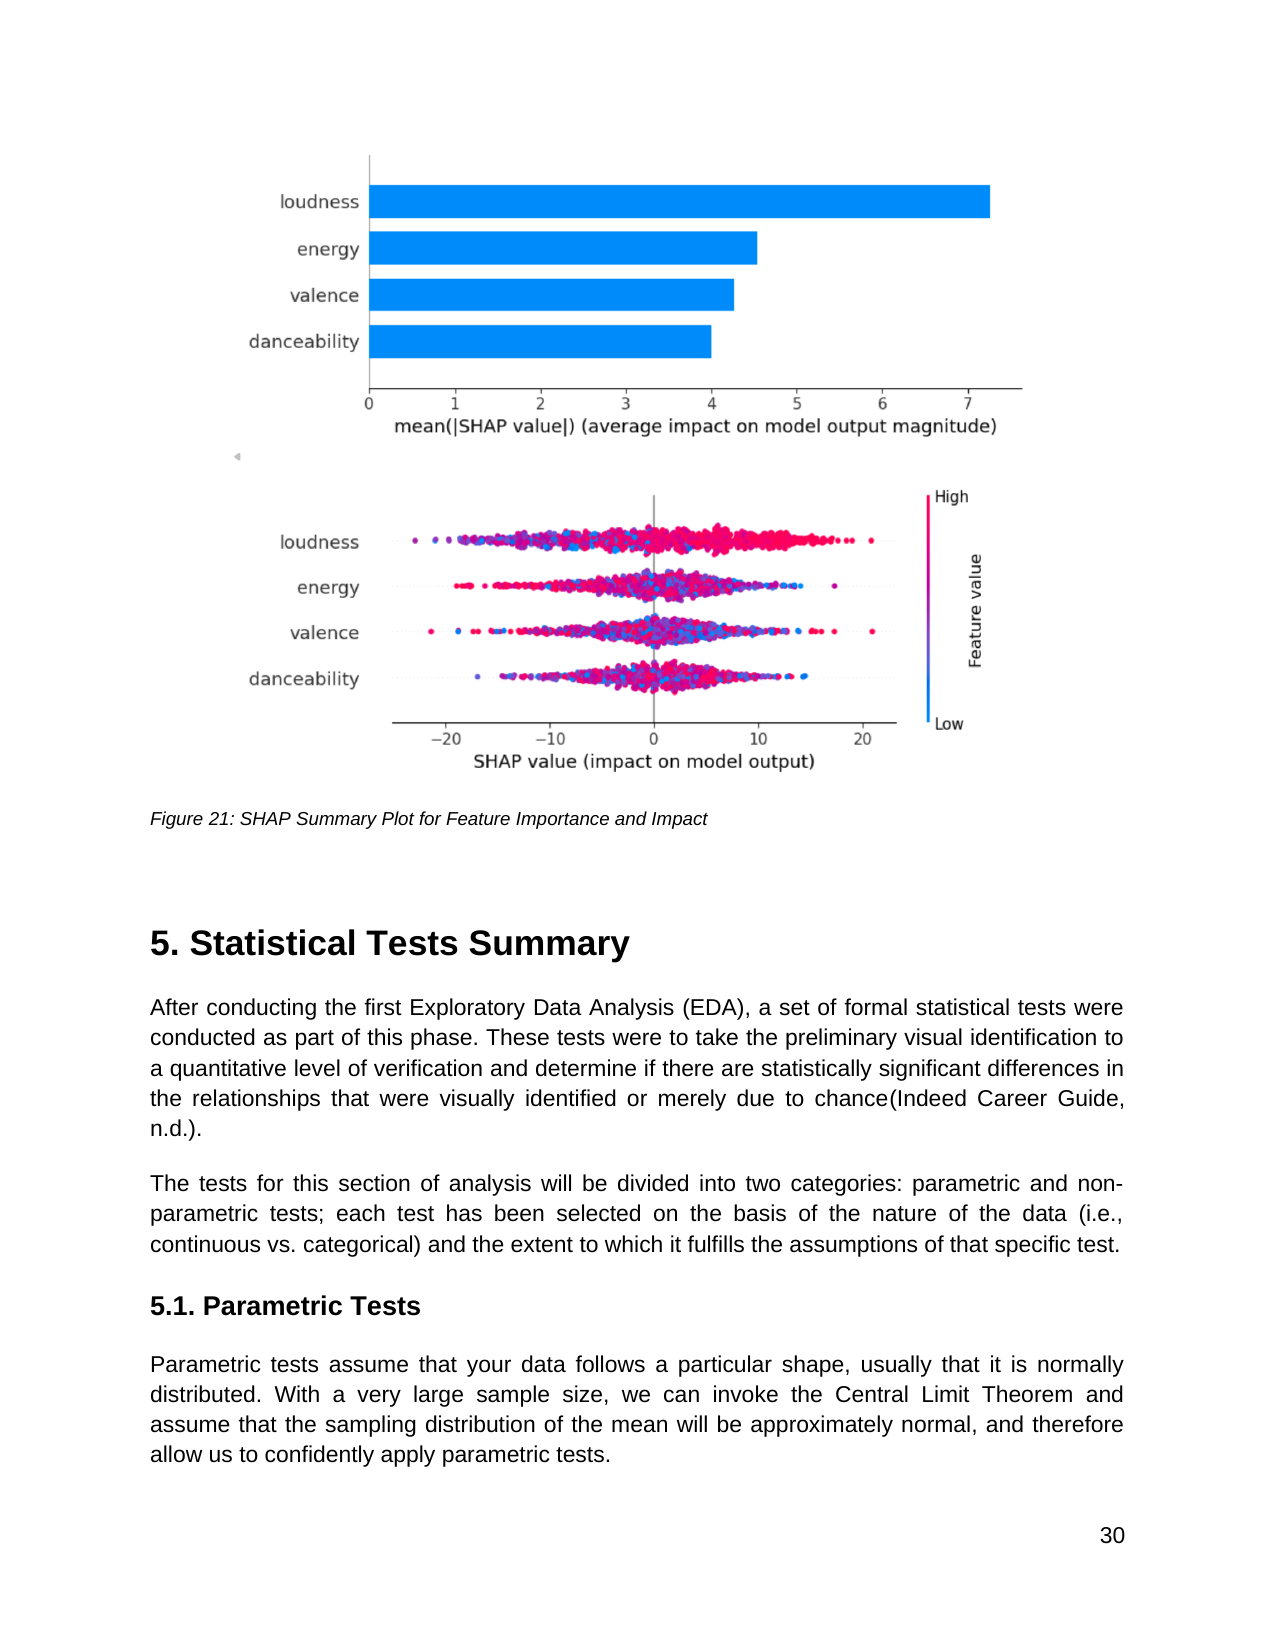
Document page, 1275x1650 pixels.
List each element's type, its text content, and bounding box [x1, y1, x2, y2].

subtitle 5. Statistical Tests Summary [150, 922, 1125, 963]
picture [225, 150, 1046, 780]
text The tests for this section of analysis will be divided into two categories: parametric and non-parametric tests; each test has been selected on the basis of the nature of the data (i.e., continuous vs. categorical) and the extent to which it fulfills the assumptions of that specific test. [150, 1170, 1125, 1257]
text Parametric tests assume that your data follows a particular shape, usually that it is normally distributed. With a very large sample size, we can invoke the Central Limit Theorem and assume that the sampling distribution of the mean will be approximately normal, and therefore allow us to confidently apply parametric tests. [150, 1351, 1125, 1468]
subtitle 5.1. Parametric Tests [150, 1290, 1125, 1321]
text Figure 21: SHAP Summary Plot for Feature Importance and Impact [150, 808, 1125, 829]
text After conducting the first Exploratory Data Analysis (EDA), a set of formal statistical tests were conducted as part of this phase. These tests were to take the preliminary visual identification to a quantitative level of verification and determine if there are statistically significant differences in the relationships that were visually identified or merely due to chance(Indeed Career Guide, n.d.). [150, 994, 1125, 1141]
